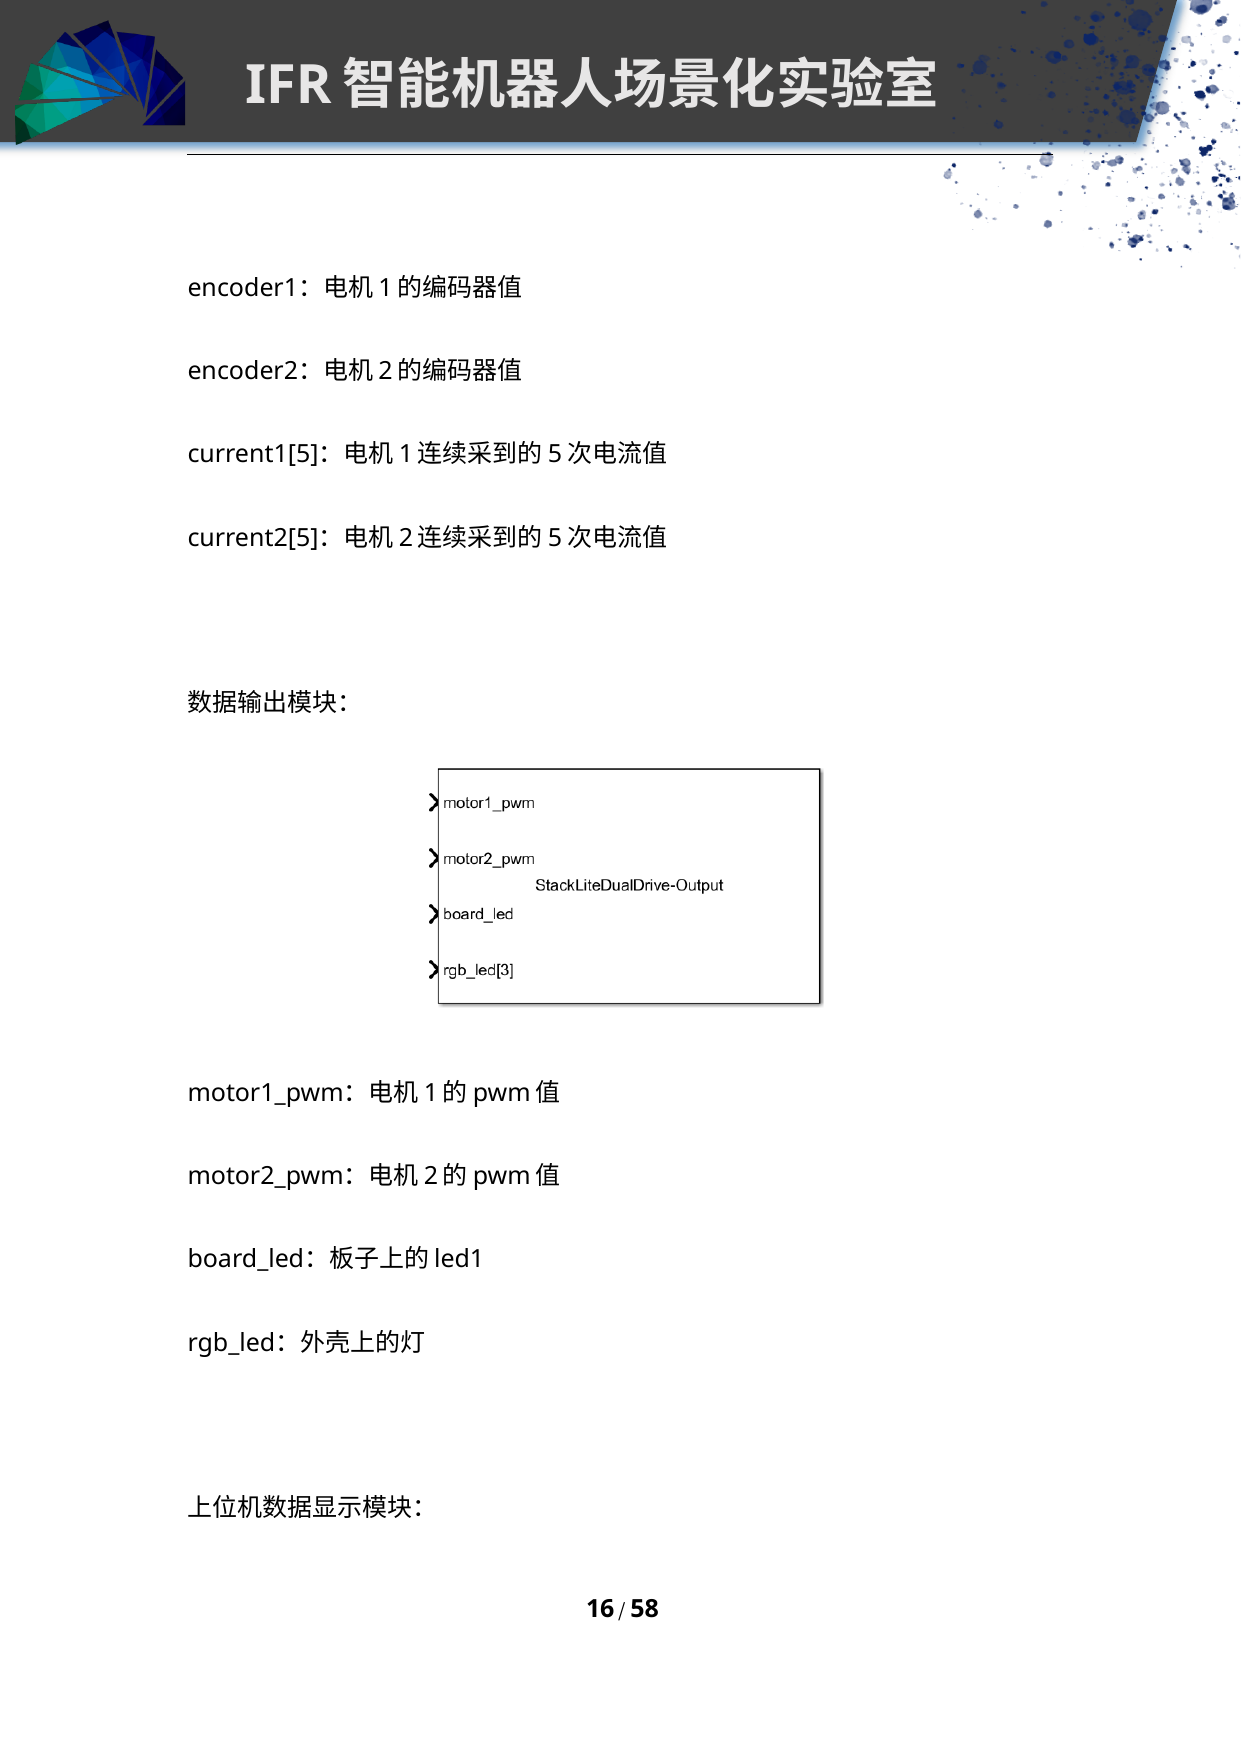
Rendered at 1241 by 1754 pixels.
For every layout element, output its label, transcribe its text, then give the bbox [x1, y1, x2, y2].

text encoder1：电机1的编码器值 [187, 253, 1053, 318]
text 上位机数据显示模块： [143, 1473, 1053, 1538]
text motor1_pwm：电机1的pwm值 [187, 1058, 1053, 1123]
text rgb_led：外壳上的灯 [187, 1308, 1053, 1373]
text encoder2：电机2的编码器值 [187, 336, 1053, 401]
text 数据输出模块： [187, 668, 1053, 733]
text board_led：板子上的led1 [187, 1224, 1053, 1289]
picture [925, 0, 1241, 297]
text current2[5]：电机2连续采到的5次电流值 [187, 503, 1053, 568]
text motor2_pwm：电机2的pwm值 [187, 1141, 1053, 1206]
picture [394, 750, 846, 1020]
text current1[5]：电机1连续采到的5次电流值 [187, 419, 1053, 484]
